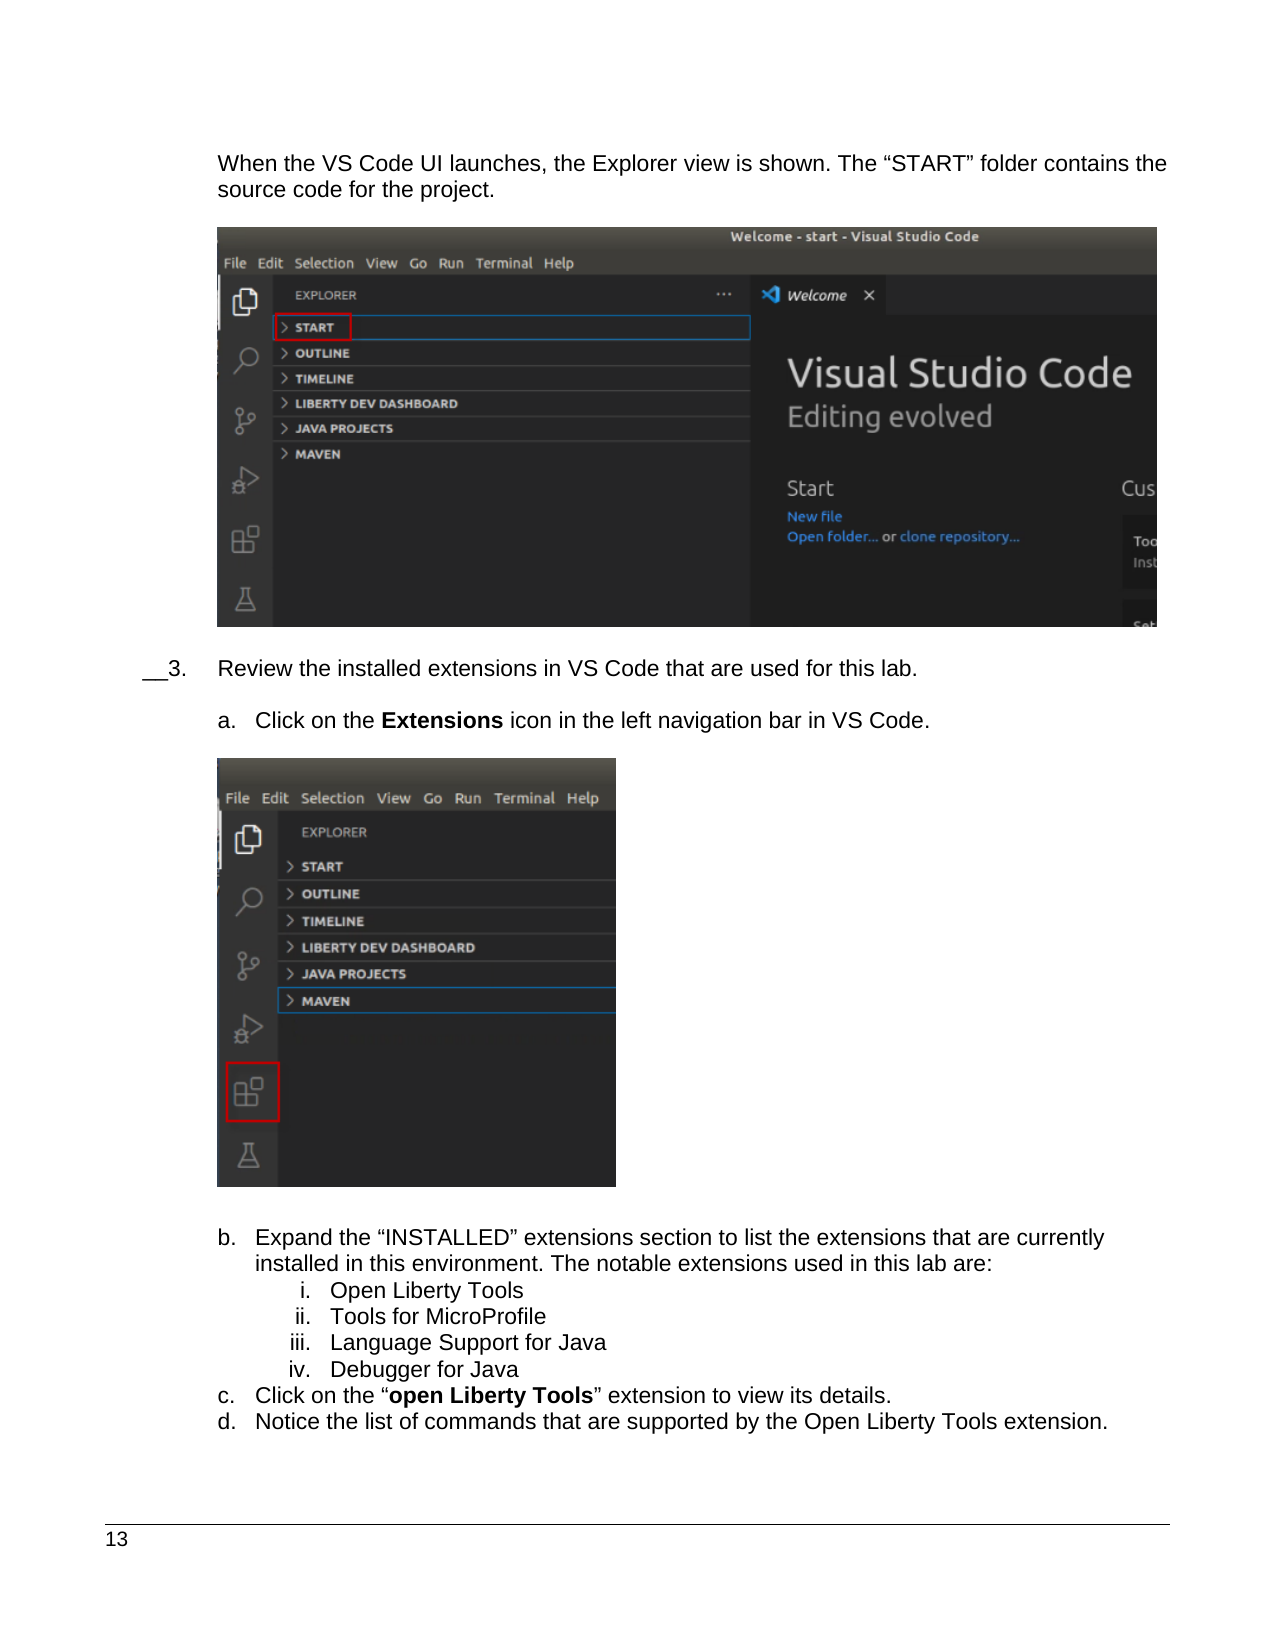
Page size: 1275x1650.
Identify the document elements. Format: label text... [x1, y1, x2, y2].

list Debugger for Java [311, 1356, 1170, 1382]
list Click on the Extensions icon in the left navigation bar in VS Code. [217, 707, 1170, 733]
picture [217, 227, 1157, 627]
list Expand the “INSTALLED” extensions section to list the extensions that are currently installed in this environment. The notable extensions used in this lab are: [217, 1224, 1170, 1277]
list Tools for MicroProfile [311, 1303, 1170, 1329]
list Click on the “open Liberty Tools” extension to view its details. [217, 1382, 1170, 1408]
list Language Support for Java [311, 1329, 1170, 1356]
picture [217, 758, 616, 1187]
list Review the installed extensions in VS Code that are used for this lab. [142, 655, 1170, 682]
list Open Liberty Tools [311, 1277, 1170, 1303]
text When the VS Code UI launches, the Explorer view is shown. The “START” folder contains the source code for the project. [217, 150, 1170, 203]
list Notice the list of commands that are supported by the Open Liberty Tools extension. [217, 1408, 1170, 1435]
